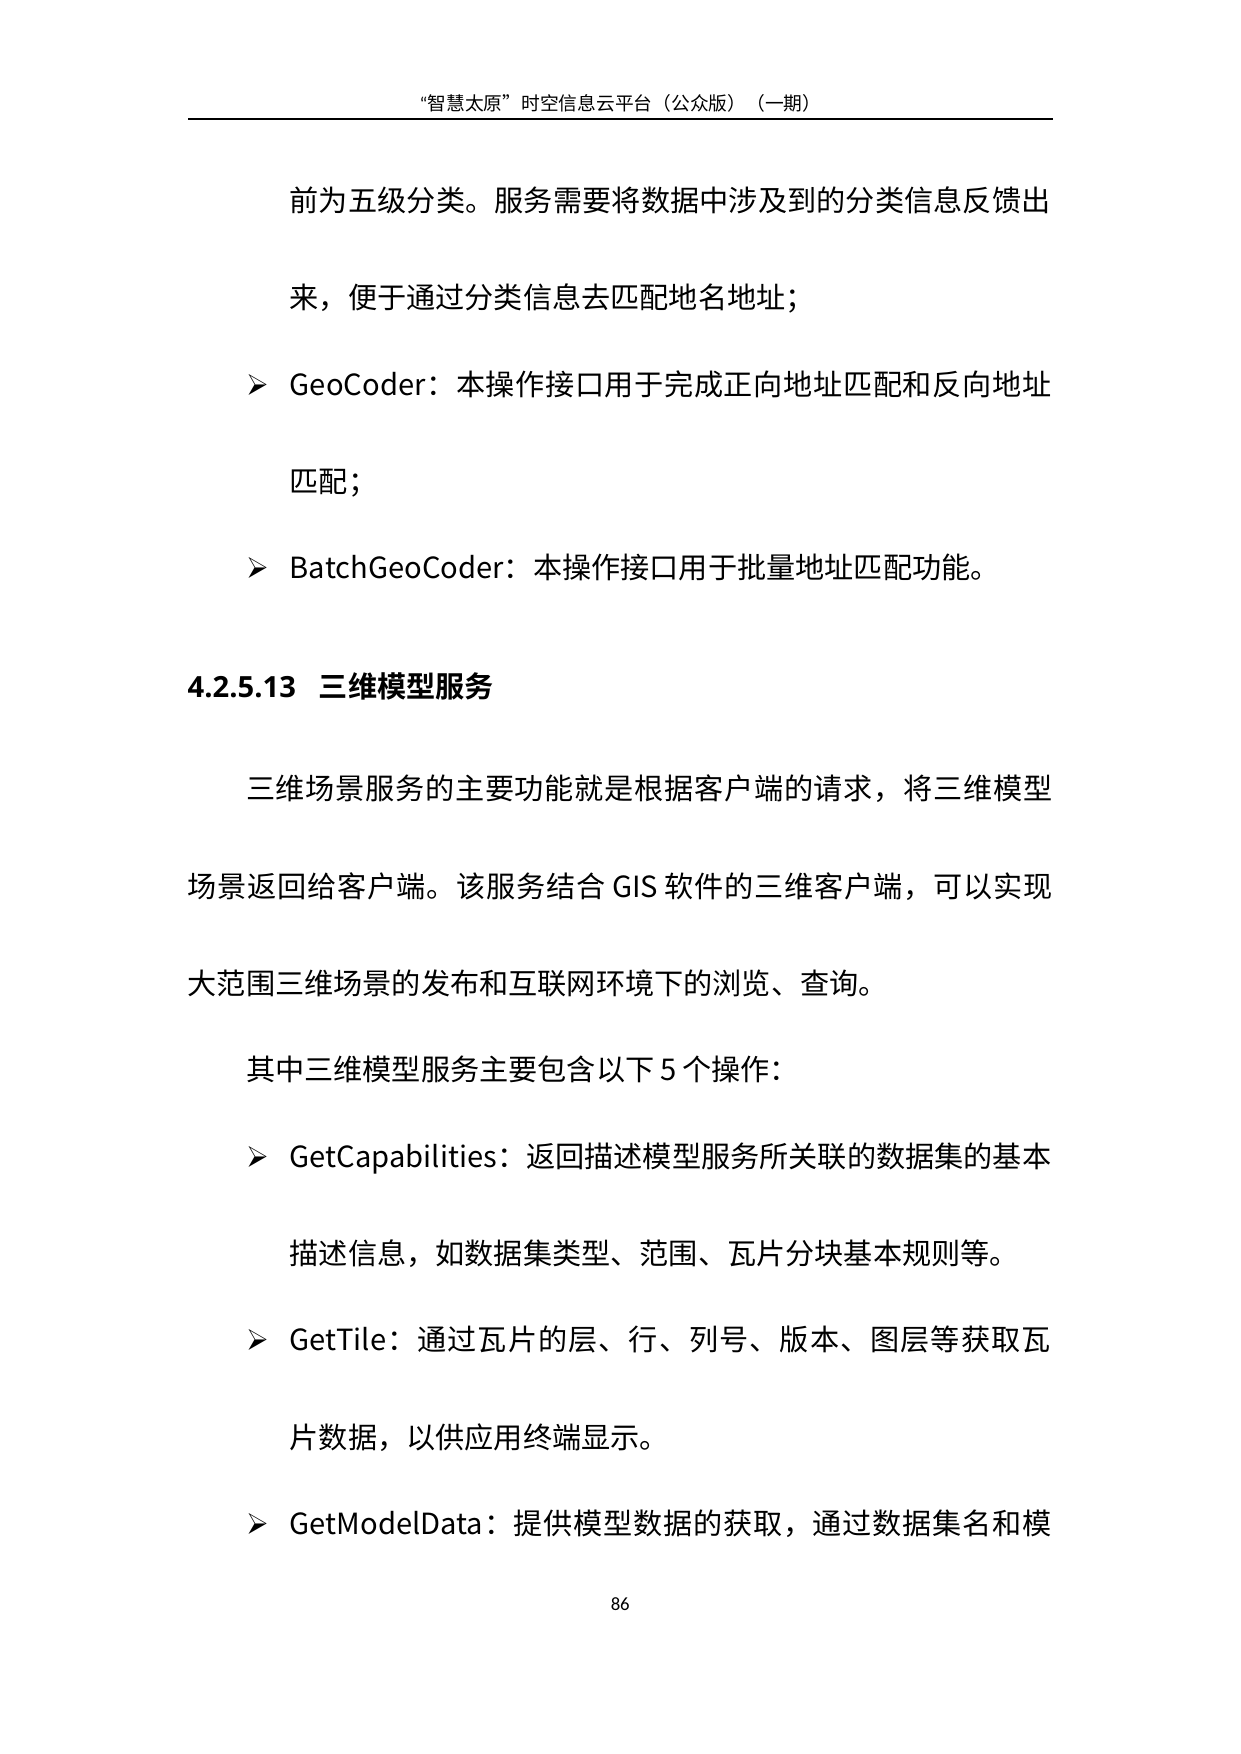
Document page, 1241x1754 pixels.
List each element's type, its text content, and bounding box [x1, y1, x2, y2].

subtitle 三维模型服务 [187, 652, 1053, 717]
text 其中三维模型服务主要包含以下5个操作： [187, 1036, 1053, 1101]
text 三维场景服务的主要功能就是根据客户端的请求，将三维模型场景返回给客户端。该服务结合GIS软件的三维客户端，可以实现大范围三维场景的发布和互联网环境下的浏览、查询。 [187, 754, 1053, 1014]
list GetTile：通过瓦片的层、行、列号、版本、图层等获取瓦片数据，以供应用终端显示。 [246, 1305, 1053, 1468]
list GeoCoder：本操作接口用于完成正向地址匹配和反向地址匹配； [246, 350, 1053, 512]
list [246, 166, 1053, 329]
list GetCapabilities：返回描述模型服务所关联的数据集的基本描述信息，如数据集类型、范围、瓦片分块基本规则等。 [246, 1122, 1053, 1284]
list BatchGeoCoder：本操作接口用于批量地址匹配功能。 [246, 533, 1053, 598]
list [246, 1489, 1053, 1554]
